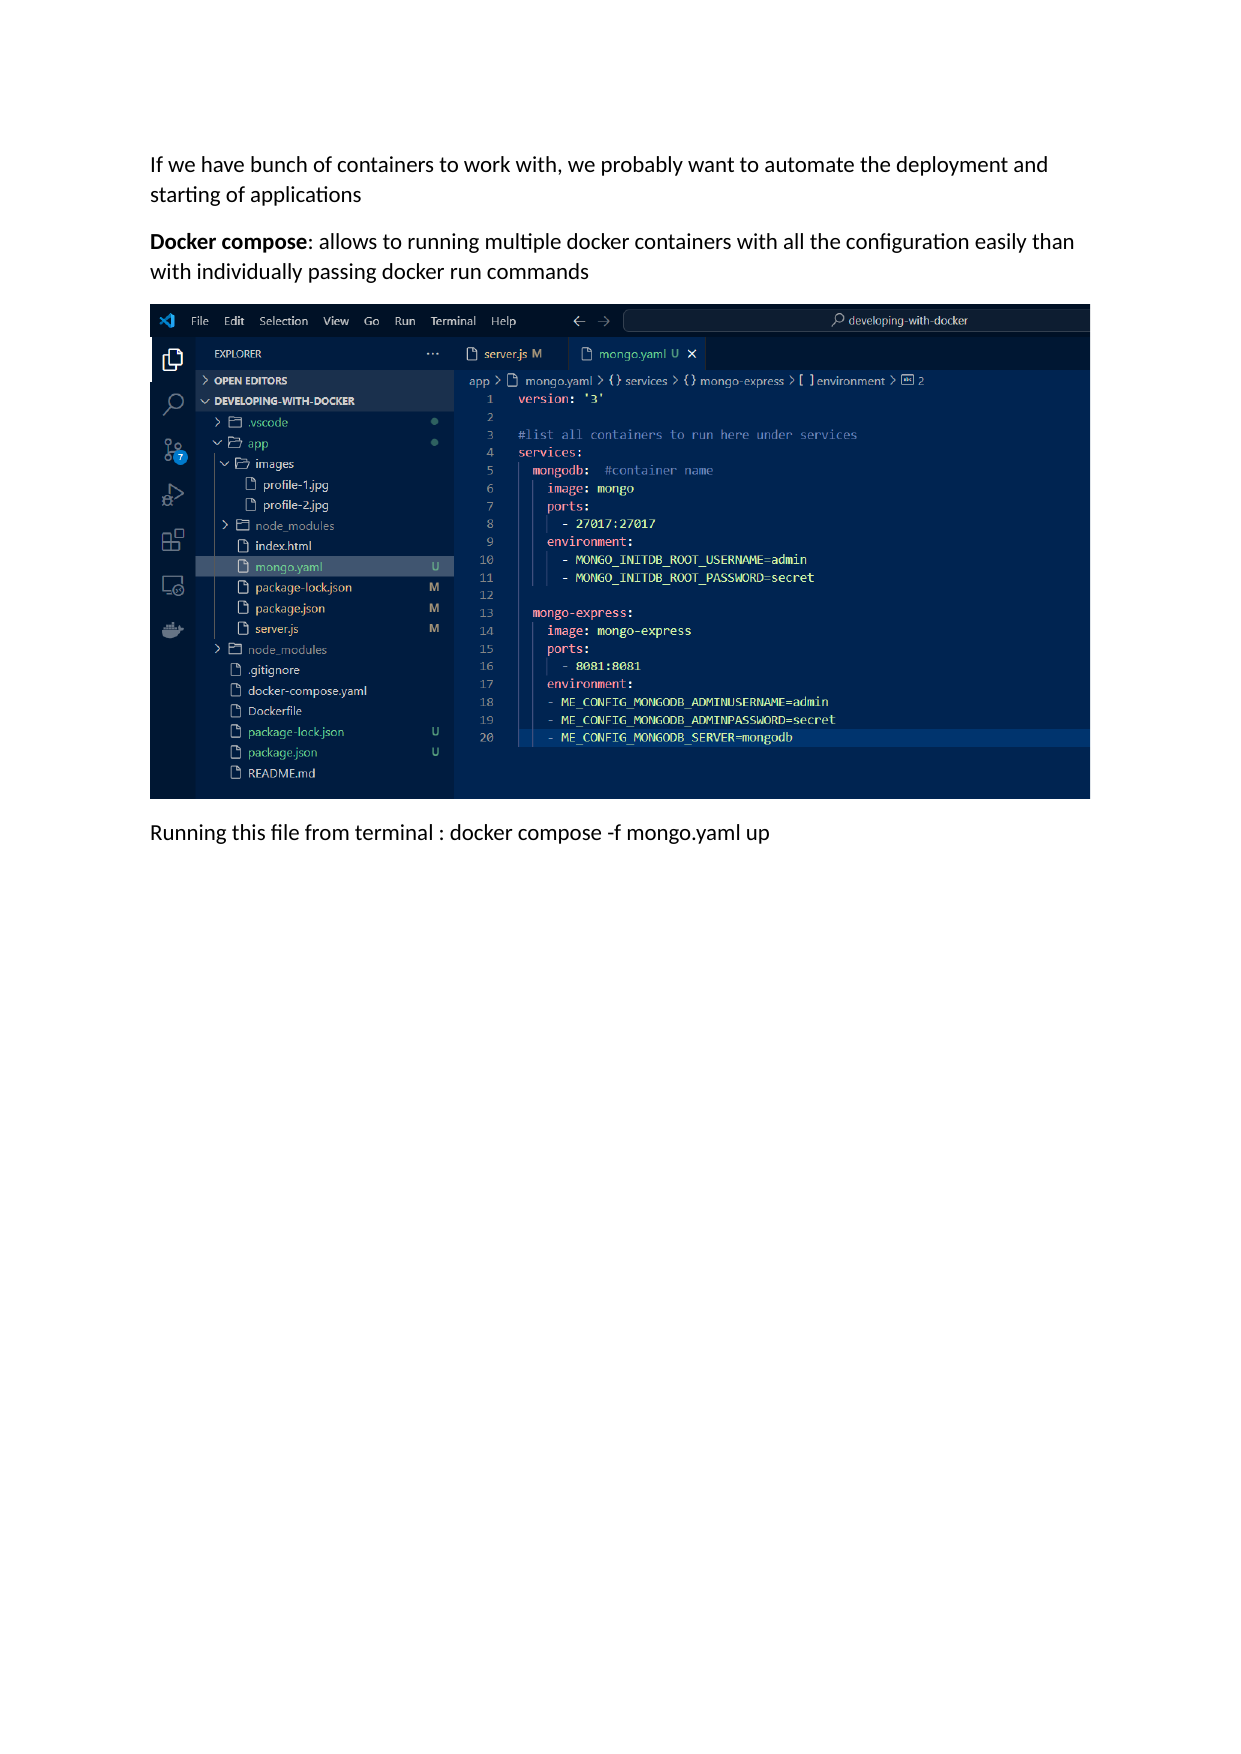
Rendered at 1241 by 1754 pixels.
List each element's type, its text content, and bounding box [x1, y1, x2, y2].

picture [150, 304, 1091, 799]
text If we have bunch of containers to work with, we probably want to automate the deployment and starting of applications [150, 150, 1090, 208]
text Docker compose: allows to running multiple docker containers with all the configuration easily than with individually passing docker run commands [150, 227, 1090, 285]
text Running this file from terminal : docker compose -f mongo.yaml up [150, 818, 1090, 846]
